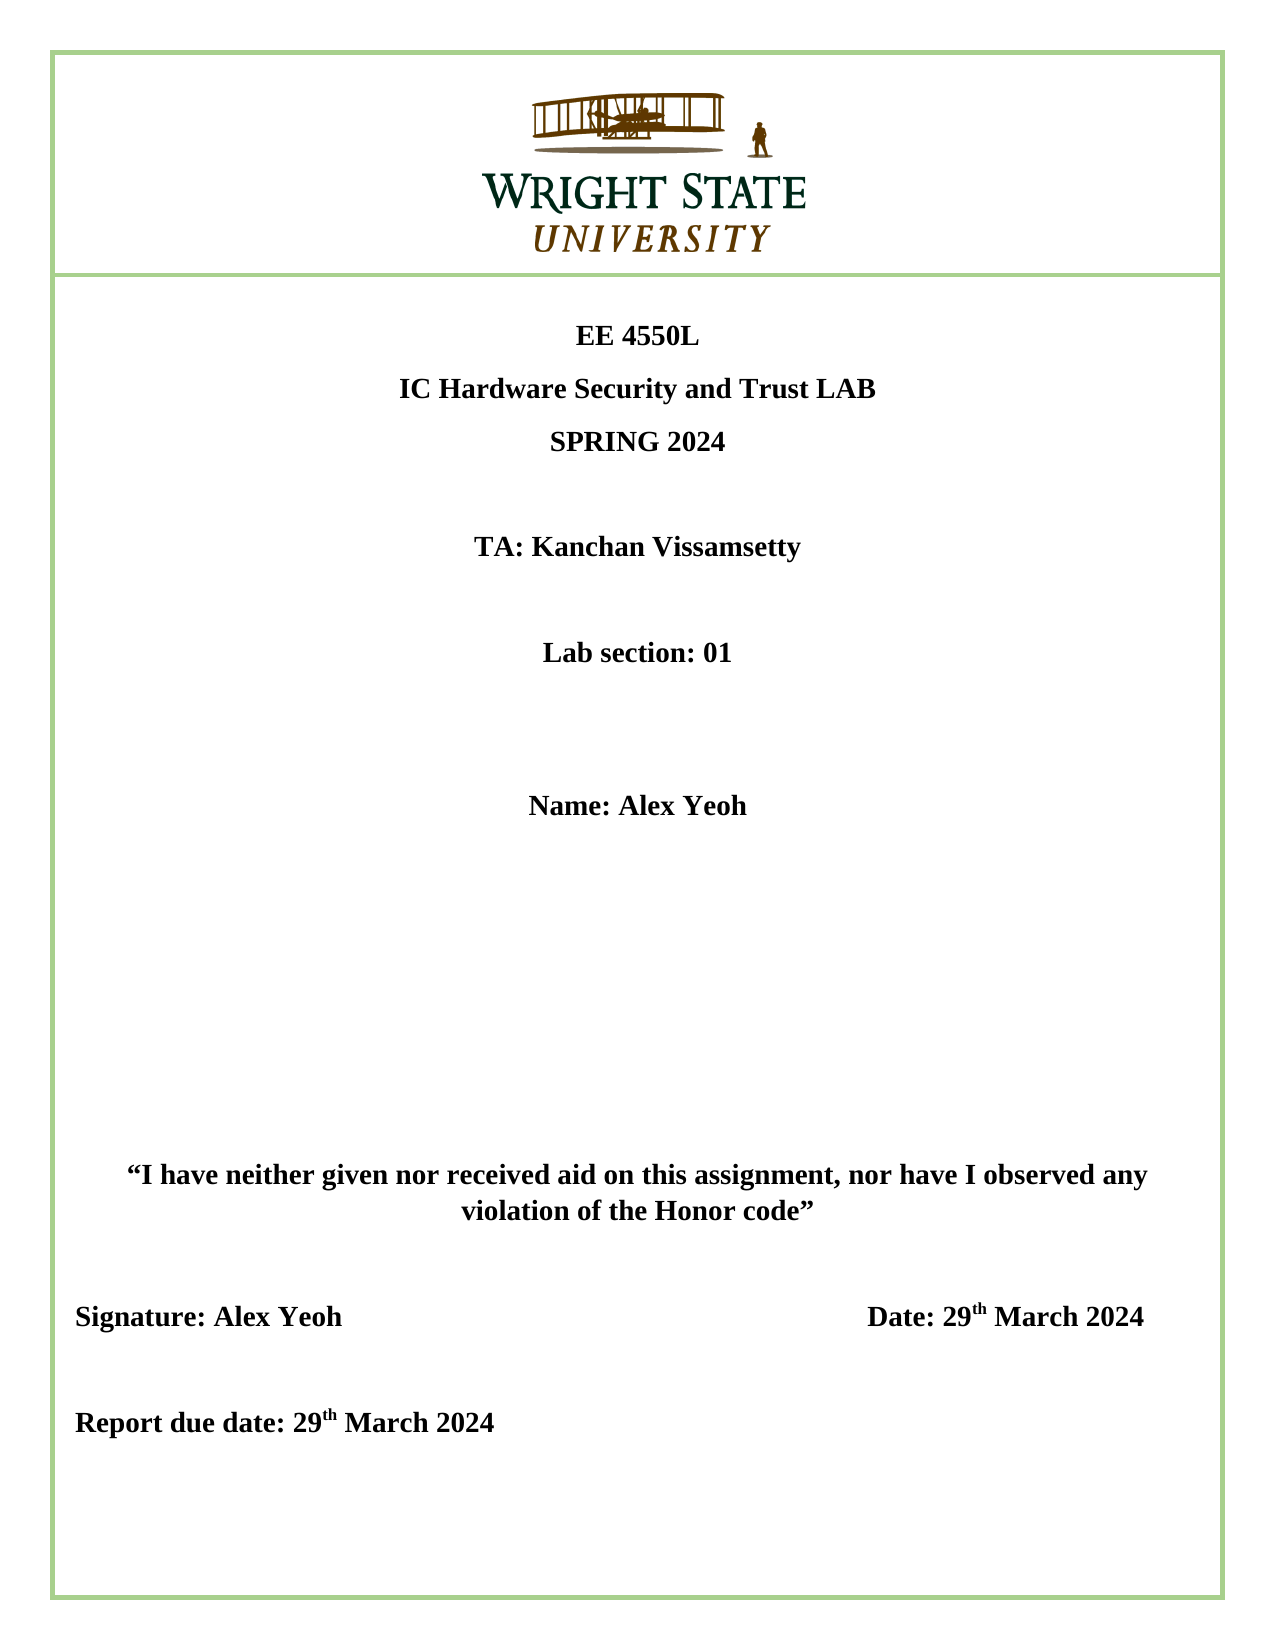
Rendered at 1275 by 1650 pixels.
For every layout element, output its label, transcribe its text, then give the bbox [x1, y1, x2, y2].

picture [482, 93, 806, 252]
text Name: Alex Yeoh [75, 788, 1200, 821]
text IC Hardware Security and Trust LAB [75, 371, 1200, 404]
text TA: Kanchan Vissamsetty [75, 529, 1200, 563]
text Lab section: 01 [75, 635, 1200, 669]
text EE 4550L [75, 318, 1200, 352]
text SPRING 2024 [75, 424, 1200, 457]
text Signature: Alex Yeoh Date: 29th March 2024 [75, 1299, 1200, 1333]
text Report due date: 29th March 2024 [75, 1405, 1200, 1438]
text “I have neither given nor received aid on this assignment, nor have I observed any violation of the Honor code” [75, 1157, 1200, 1227]
